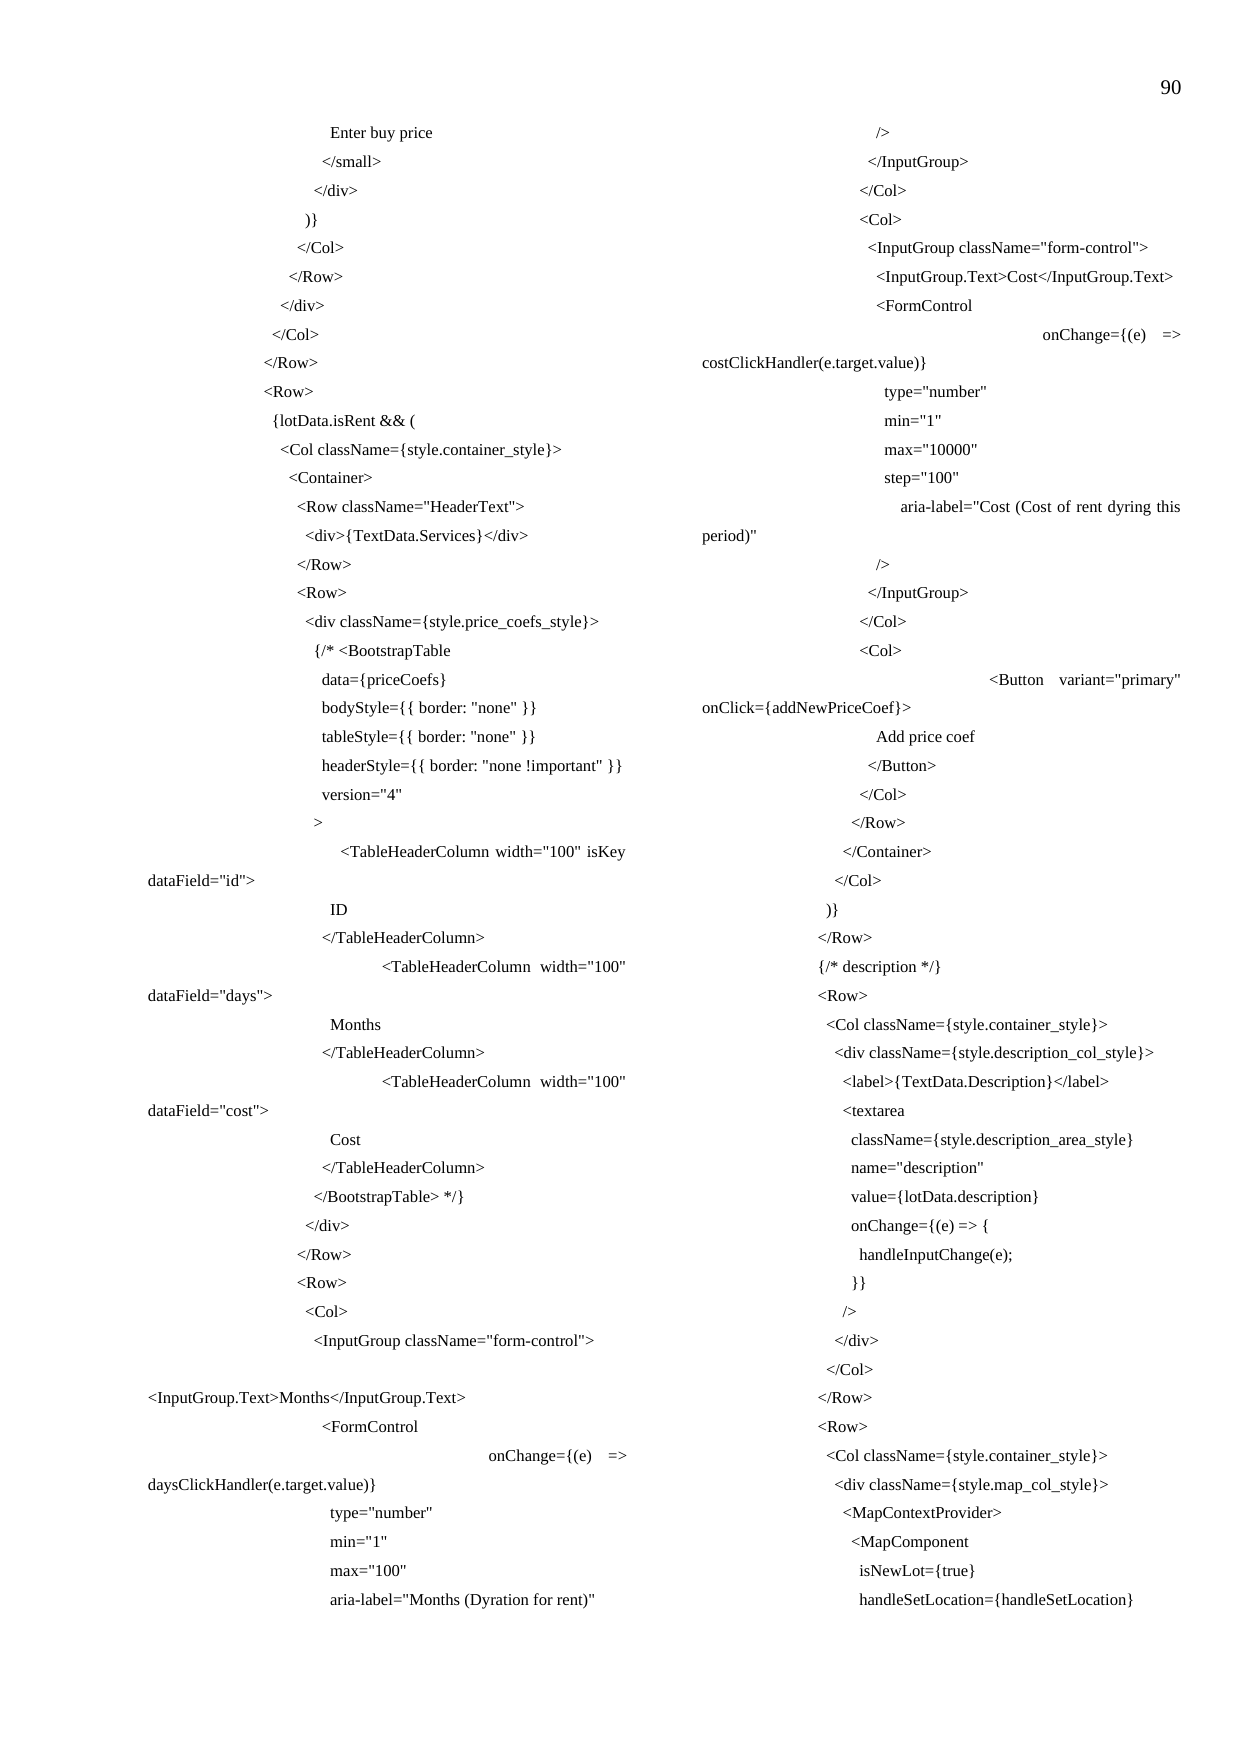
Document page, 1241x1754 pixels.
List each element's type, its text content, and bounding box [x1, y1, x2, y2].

text </InputGroup> [702, 152, 1181, 171]
text min="1" [702, 411, 1181, 430]
text </Row> [702, 1388, 1181, 1407]
text max="10000" [702, 439, 1181, 458]
text min="1" [148, 1532, 627, 1551]
text <TableHeaderColumn width="100" dataField="cost"> [148, 1072, 627, 1120]
text </Row> [148, 353, 627, 372]
text handleSetLocation={handleSetLocation} [702, 1589, 1181, 1608]
text <Col> [702, 209, 1181, 228]
text {/* <BootstrapTable [148, 641, 627, 660]
text </Row> [702, 928, 1181, 947]
text ID [148, 899, 627, 918]
text </Col> [702, 1359, 1181, 1378]
text </small> [148, 152, 627, 171]
text </Col> [148, 324, 627, 343]
text </Row> [148, 267, 627, 286]
text </TableHeaderColumn> [148, 1043, 627, 1062]
text <Col> [702, 641, 1181, 660]
text Add price coef [702, 727, 1181, 746]
text </div> [148, 296, 627, 315]
text </div> [702, 1331, 1181, 1350]
text <InputGroup.Text>Months</InputGroup.Text> [148, 1359, 627, 1407]
text value={lotData.description} [702, 1187, 1181, 1206]
text <Col> [148, 1302, 627, 1321]
text </InputGroup> [702, 583, 1181, 602]
text </Col> [148, 238, 627, 257]
text )} [148, 209, 627, 228]
text <FormControl [148, 1417, 627, 1436]
text className={style.description_area_style} [702, 1129, 1181, 1148]
text <MapComponent [702, 1532, 1181, 1551]
text <Col className={style.container_style}> [148, 439, 627, 458]
text </Button> [702, 756, 1181, 775]
text <div className={style.description_col_style}> [702, 1043, 1181, 1062]
text </Container> [702, 842, 1181, 861]
text <Col className={style.container_style}> [702, 1014, 1181, 1033]
text onChange={(e) => costClickHandler(e.target.value)} [702, 324, 1181, 372]
text </Col> [702, 784, 1181, 803]
text <Col className={style.container_style}> [702, 1446, 1181, 1465]
text bodyStyle={{ border: "none" }} [148, 698, 627, 717]
text data={priceCoefs} [148, 669, 627, 688]
text </Col> [702, 181, 1181, 200]
text name="description" [702, 1158, 1181, 1177]
text /> [702, 123, 1181, 142]
text <InputGroup.Text>Cost</InputGroup.Text> [702, 267, 1181, 286]
text Enter buy price [148, 123, 627, 142]
text </div> [148, 1216, 627, 1235]
text {lotData.isRent && ( [148, 411, 627, 430]
text </TableHeaderColumn> [148, 1158, 627, 1177]
text </Col> [702, 871, 1181, 890]
text <FormControl [702, 296, 1181, 315]
text <Button variant="primary" onClick={addNewPriceCoef}> [702, 669, 1181, 717]
text type="number" [702, 382, 1181, 401]
text <Container> [148, 468, 627, 487]
text </Col> [702, 612, 1181, 631]
text version="4" [148, 784, 627, 803]
text <div>{TextData.Services}</div> [148, 526, 627, 545]
text </Row> [702, 813, 1181, 832]
text <Row> [148, 1273, 627, 1292]
text > [148, 813, 627, 832]
text isNewLot={true} [702, 1561, 1181, 1580]
text <InputGroup className="form-control"> [148, 1331, 627, 1350]
text <div className={style.price_coefs_style}> [148, 612, 627, 631]
text <TableHeaderColumn width="100" isKey dataField="id"> [148, 842, 627, 890]
text onChange={(e) => { [702, 1216, 1181, 1235]
text <div className={style.map_col_style}> [702, 1474, 1181, 1493]
text /> [702, 554, 1181, 573]
text <textarea [702, 1101, 1181, 1120]
text <TableHeaderColumn width="100" dataField="days"> [148, 957, 627, 1005]
text <Row> [702, 1417, 1181, 1436]
text onChange={(e) => daysClickHandler(e.target.value)} [148, 1446, 627, 1493]
text <label>{TextData.Description}</label> [702, 1072, 1181, 1091]
text <Row> [148, 382, 627, 401]
text {/* description */} [702, 957, 1181, 976]
text step="100" [702, 468, 1181, 487]
text Months [148, 1014, 627, 1033]
text Cost [148, 1129, 627, 1148]
text <InputGroup className="form-control"> [702, 238, 1181, 257]
text </TableHeaderColumn> [148, 928, 627, 947]
text aria-label="Cost (Cost of rent dyring this period)" [702, 497, 1181, 545]
text aria-label="Months (Dyration for rent)" [148, 1589, 627, 1608]
text type="number" [148, 1503, 627, 1522]
text <Row> [148, 583, 627, 602]
text </BootstrapTable> */} [148, 1187, 627, 1206]
text <Row> [702, 986, 1181, 1005]
text </div> [148, 181, 627, 200]
text </Row> [148, 1244, 627, 1263]
text <Row className="HeaderText"> [148, 497, 627, 516]
text </Row> [148, 554, 627, 573]
text handleInputChange(e); [702, 1244, 1181, 1263]
text max="100" [148, 1561, 627, 1580]
text headerStyle={{ border: "none !important" }} [148, 756, 627, 775]
text tableStyle={{ border: "none" }} [148, 727, 627, 746]
text <MapContextProvider> [702, 1503, 1181, 1522]
text }} [702, 1273, 1181, 1292]
text /> [702, 1302, 1181, 1321]
text )} [702, 899, 1181, 918]
